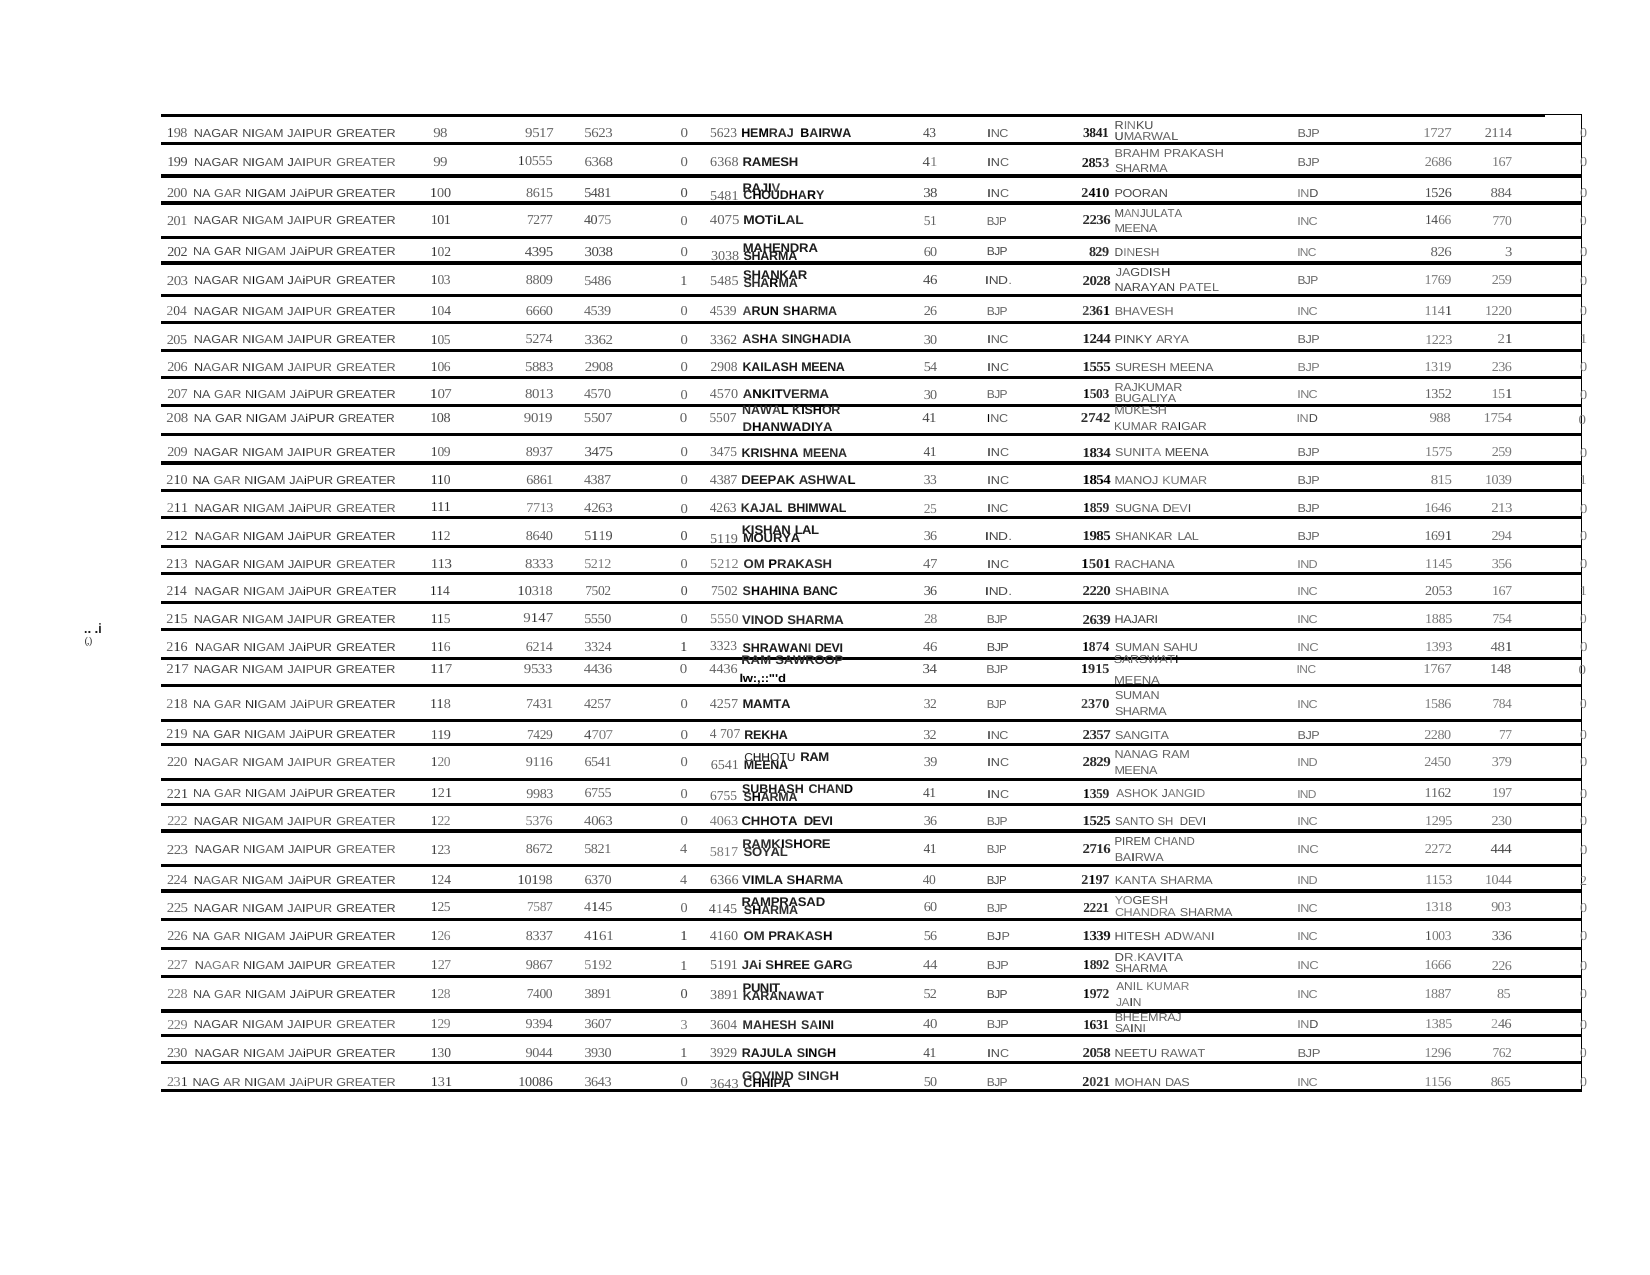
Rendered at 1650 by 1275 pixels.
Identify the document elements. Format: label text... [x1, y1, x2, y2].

text . i [84, 622, 1581, 636]
